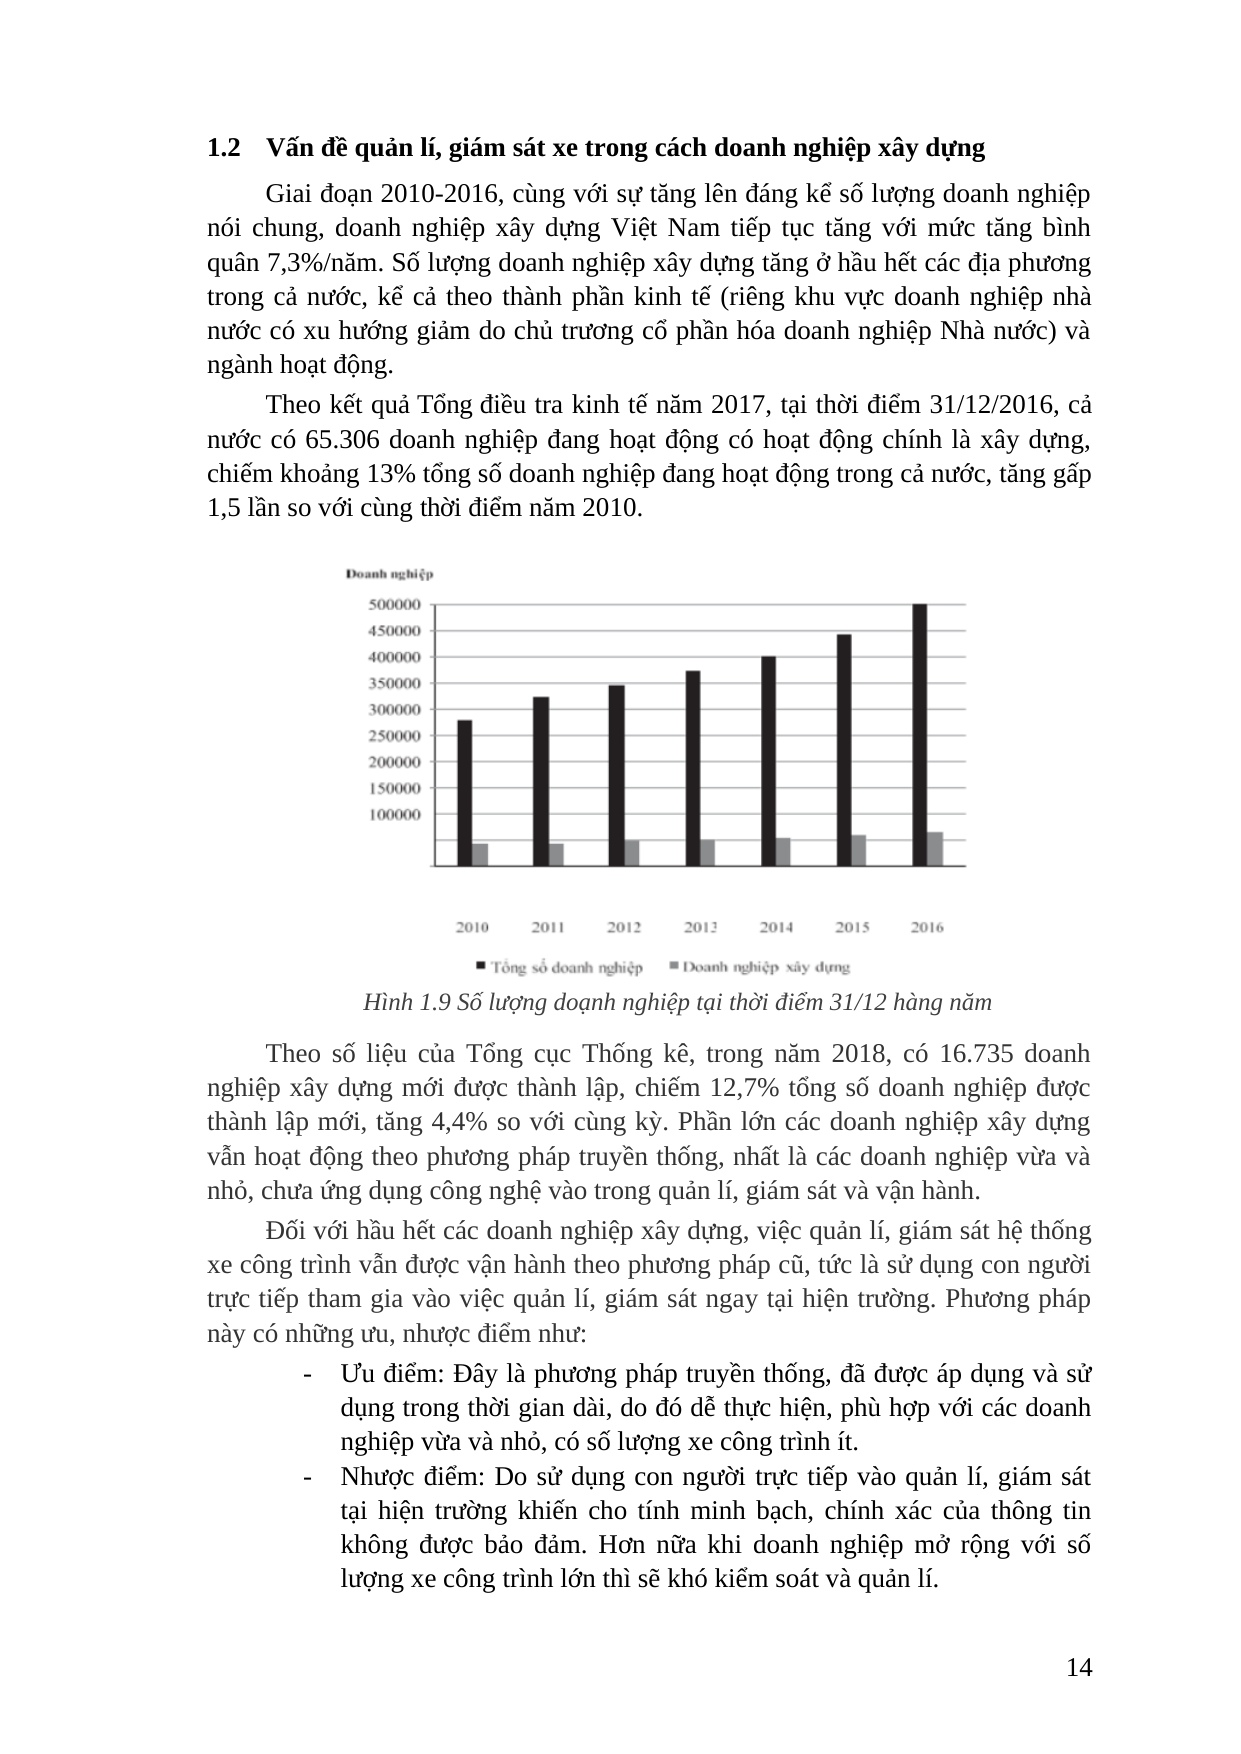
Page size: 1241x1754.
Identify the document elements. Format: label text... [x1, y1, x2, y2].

list Nhược điểm: Do sử dụng con người trực tiếp vào quản lí, giám sát tại hiện trường khiến cho tính minh bạch, chính xác của thông tin không được bảo đảm. Hơn nữa khi doanh nghiệp mở rộng với số lượng xe công trình lớn thì sẽ khó kiểm soát và quản lí. [303, 1459, 1092, 1593]
text Giai đoạn 2010-2016, cùng với sự tăng lên đáng kể số lượng doanh nghiệp nói chung, doanh nghiệp xây dựng Việt Nam tiếp tục tăng với mức tăng bình quân 7,3%/năm. Số lượng doanh nghiệp xây dựng tăng ở hầu hết các địa phương trong cả nước, kể cả theo thành phần kinh tế (riêng khu vực doanh nghiệp nhà nước có xu hướng giảm do chủ trương cổ phần hóa doanh nghiệp Nhà nước) và ngành hoạt động. [207, 345, 1092, 379]
text Theo kết quả Tổng điều tra kinh tế năm 2017, tại thời điểm 31/12/2016, cả nước có 65.306 doanh nghiệp đang hoạt động có hoạt động chính là xây dựng, chiếm khoảng 13% tổng số doanh nghiệp đang hoạt động trong cả nước, tăng gấp 1,5 lần so với cùng thời điểm năm 2010. [207, 488, 1092, 522]
text Đối với hầu hết các doanh nghiệp xây dựng, việc quản lí, giám sát hệ thống xe công trình vẫn được vận hành theo phương pháp cũ, tức là sử dụng con người trực tiếp tham gia vào việc quản lí, giám sát ngay tại hiện trường. Phương pháp này có những ưu, nhược điểm như: [207, 1314, 1092, 1348]
text Theo kết quả Tổng điều tra kinh tế năm 2017, tại thời điểm 31/12/2016, cả nước có 65.306 doanh nghiệp đang hoạt động có hoạt động chính là xây dựng, chiếm khoảng 13% tổng số doanh nghiệp đang hoạt động trong cả nước, tăng gấp 1,5 lần so với cùng thời điểm năm 2010. [207, 388, 1092, 423]
list Ưu điểm: Đây là phương pháp truyền thống, đã được áp dụng và sử dụng trong thời gian dài, do đó dễ thực hiện, phù hợp với các doanh nghiệp vừa và nhỏ, có số lượng xe công trình ít. [303, 1357, 1092, 1457]
text Đối với hầu hết các doanh nghiệp xây dựng, việc quản lí, giám sát hệ thống xe công trình vẫn được vận hành theo phương pháp cũ, tức là sử dụng con người trực tiếp tham gia vào việc quản lí, giám sát ngay tại hiện trường. Phương pháp này có những ưu, nhược điểm như: [207, 1214, 1092, 1248]
picture [323, 531, 1010, 979]
subtitle Vấn đề quản lí, giám sát xe trong cách doanh nghiệp xây dựng [207, 131, 1092, 162]
text Hình 1.9 Số lượng doạnh nghiệp tại thời điểm 31/12 hàng năm [207, 987, 1092, 1016]
text Theo số liệu của Tổng cục Thống kê, trong năm 2018, có 16.735 doanh nghiệp xây dựng mới được thành lập, chiếm 12,7% tổng số doanh nghiệp được thành lập mới, tăng 4,4% so với cùng kỳ. Phần lớn các doanh nghiệp xây dựng vẫn hoạt động theo phương pháp truyền thống, nhất là các doanh nghiệp vừa và nhỏ, chưa ứng dụng công nghệ vào trong quản lí, giám sát và vận hành. [207, 1037, 1092, 1071]
text Theo số liệu của Tổng cục Thống kê, trong năm 2018, có 16.735 doanh nghiệp xây dựng mới được thành lập, chiếm 12,7% tổng số doanh nghiệp được thành lập mới, tăng 4,4% so với cùng kỳ. Phần lớn các doanh nghiệp xây dựng vẫn hoạt động theo phương pháp truyền thống, nhất là các doanh nghiệp vừa và nhỏ, chưa ứng dụng công nghệ vào trong quản lí, giám sát và vận hành. [207, 1171, 1092, 1205]
text Giai đoạn 2010-2016, cùng với sự tăng lên đáng kể số lượng doanh nghiệp nói chung, doanh nghiệp xây dựng Việt Nam tiếp tục tăng với mức tăng bình quân 7,3%/năm. Số lượng doanh nghiệp xây dựng tăng ở hầu hết các địa phương trong cả nước, kể cả theo thành phần kinh tế (riêng khu vực doanh nghiệp nhà nước có xu hướng giảm do chủ trương cổ phần hóa doanh nghiệp Nhà nước) và ngành hoạt động. [207, 177, 1092, 211]
